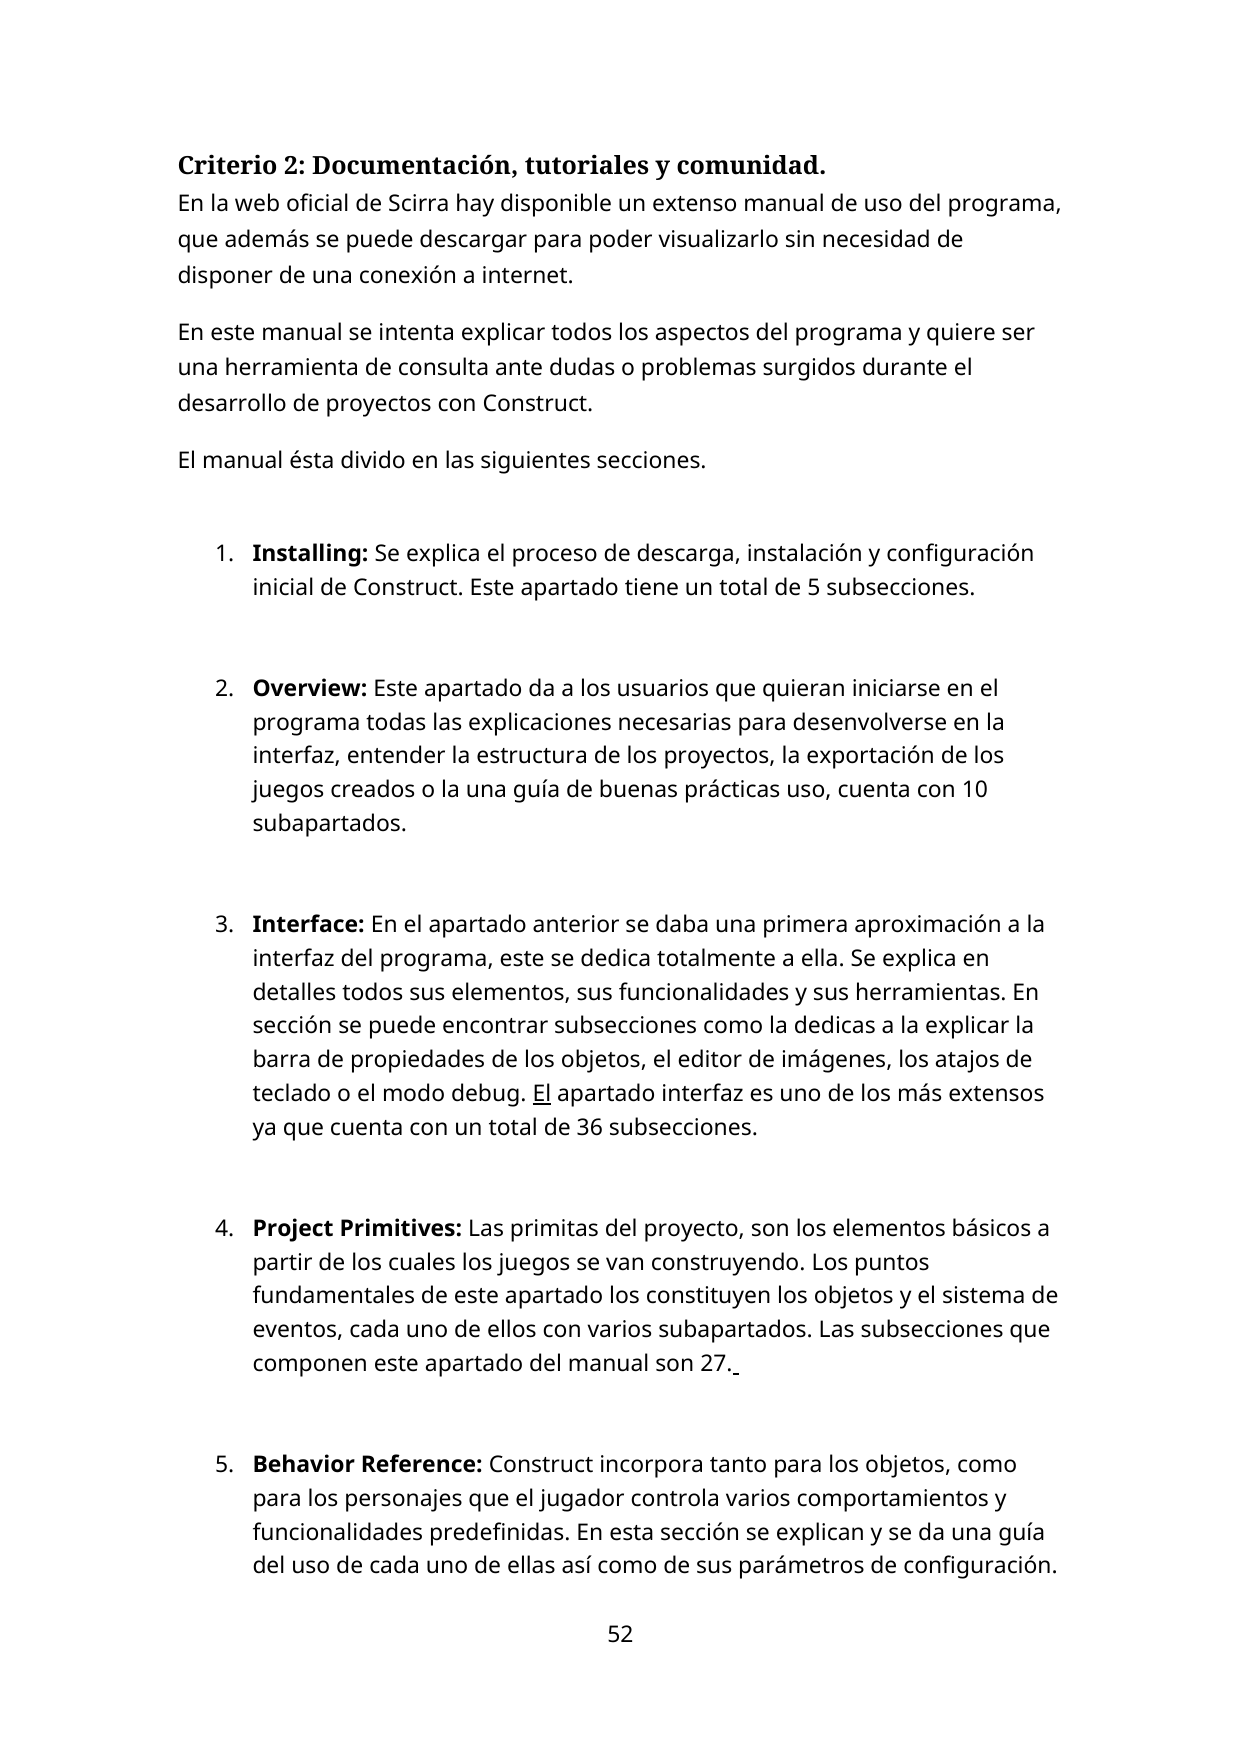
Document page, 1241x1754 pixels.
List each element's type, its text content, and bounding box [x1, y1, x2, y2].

list Overview: Este apartado da a los usuarios que quieran iniciarse en el programa todas las explicaciones necesarias para desenvolverse en la interfaz, entender la estructura de los proyectos, la exportación de los juegos creados o la una guía de buenas prácticas uso, cuenta con 10 subapartados. [215, 672, 1063, 906]
text En este manual se intenta explicar todos los aspectos del programa y quiere ser una herramienta de consulta ante dudas o problemas surgidos durante el desarrollo de proyectos con Construct. [177, 315, 1063, 418]
list Interface: En el apartado anterior se daba una primera aproximación a la interfaz del programa, este se dedica totalmente a ella. Se explica en detalles todos sus elementos, sus funcionalidades y sus herramientas. En sección se puede encontrar subsecciones como la dedicas a la explicar la barra de propiedades de los objetos, el editor de imágenes, los atajos de teclado o el modo debug. El apartado interfaz es uno de los más extensos ya que cuenta con un total de 36 subsecciones. [215, 908, 1063, 1209]
list Project Primitives: Las primitas del proyecto, son los elementos básicos a partir de los cuales los juegos se van construyendo. Los puntos fundamentales de este apartado los constituyen los objetos y el sistema de eventos, cada uno de ellos con varios subapartados. Las subsecciones que componen este apartado del manual son 27. [215, 1212, 1063, 1446]
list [215, 1448, 1063, 1581]
text El manual ésta divido en las siguientes secciones. [177, 444, 1063, 511]
subtitle Criterio 2: Documentación, tutoriales y comunidad. [177, 148, 1063, 182]
list Installing: Se explica el proceso de descarga, instalación y configuración inicial de Construct. Este apartado tiene un total de 5 subsecciones. [215, 537, 1063, 669]
text En la web oficial de Scirra hay disponible un extenso manual de uso del programa, que además se puede descargar para poder visualizarlo sin necesidad de disponer de una conexión a internet. [177, 187, 1063, 290]
